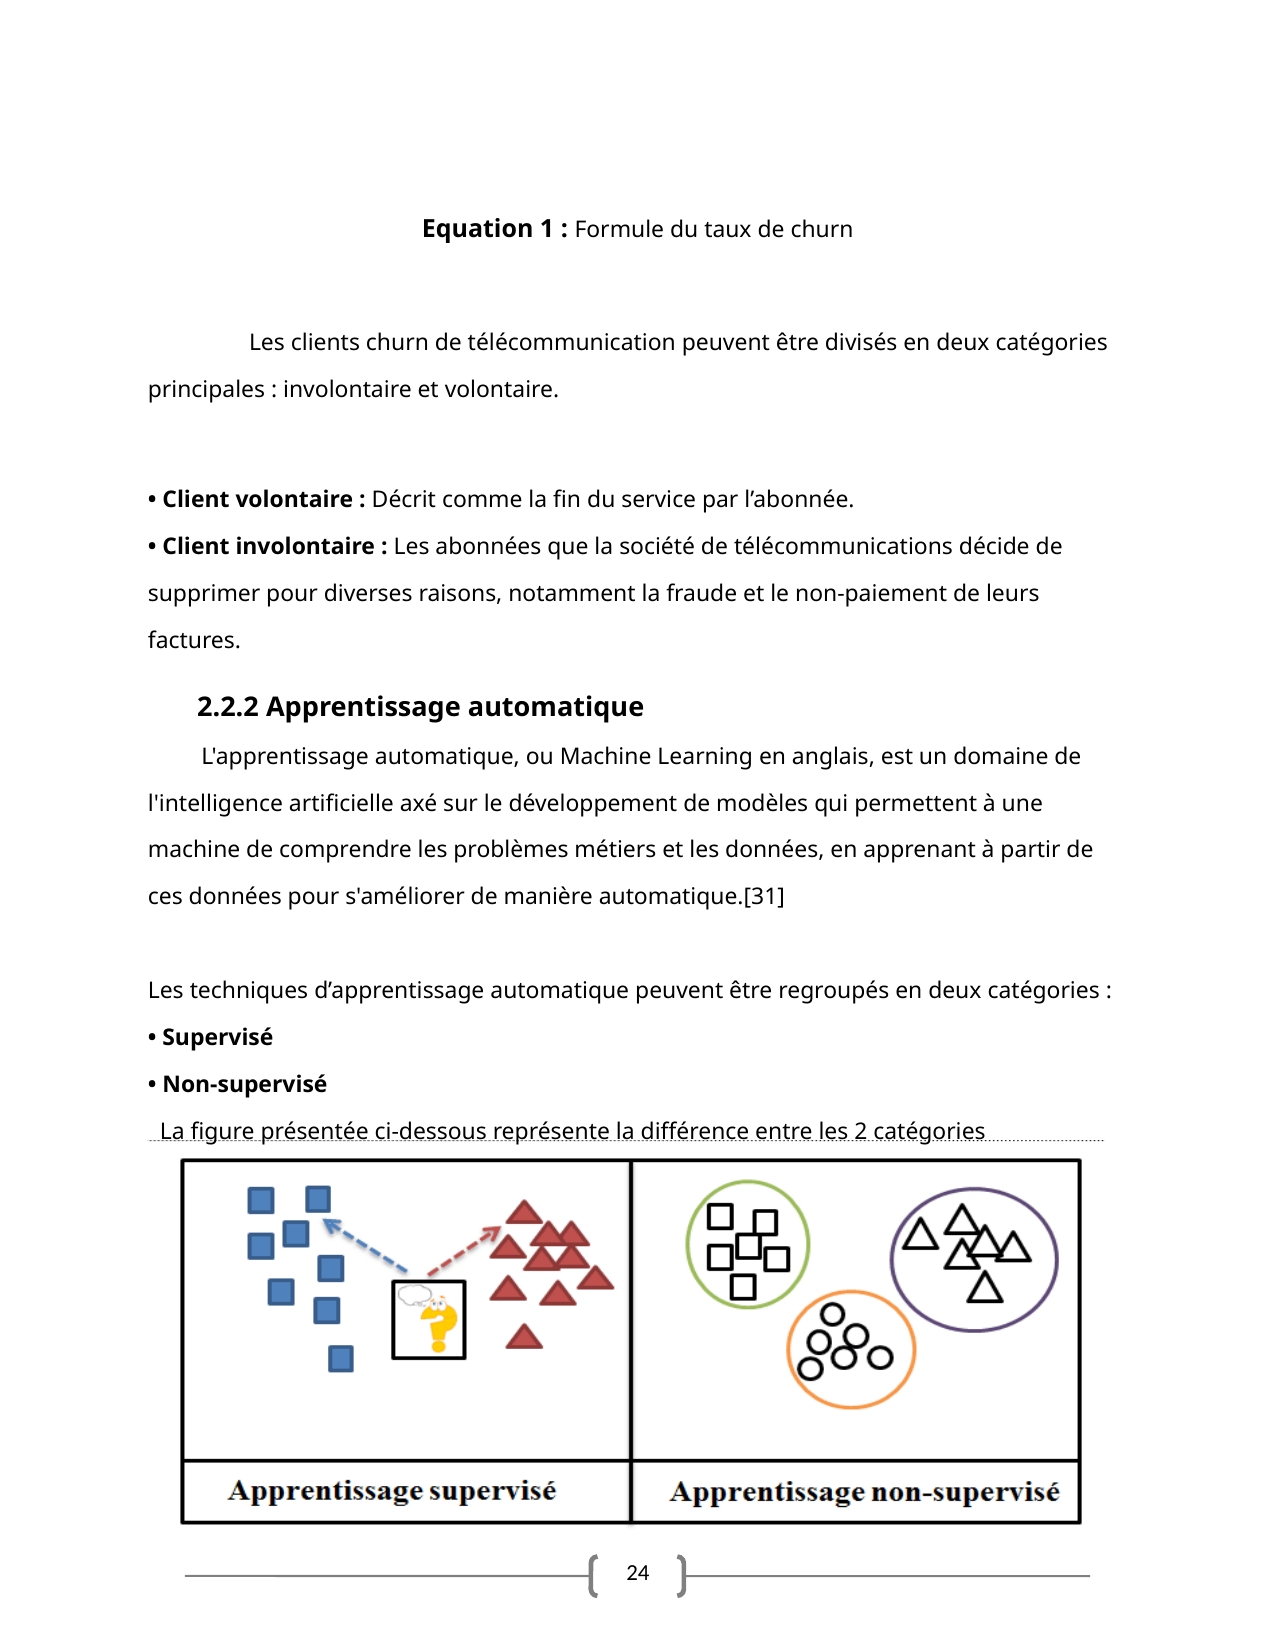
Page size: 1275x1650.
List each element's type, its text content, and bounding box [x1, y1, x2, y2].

text Les clients churn de télécommunication peuvent être divisés en deux catégories principales : involontaire et volontaire. [148, 279, 1127, 404]
text Equation 1 : Formule du taux de churn [148, 211, 1127, 245]
picture [147, 1140, 1105, 1532]
text 2.2.2 Apprentissage automatique L'apprentissage automatique, ou Machine Learning en anglais, est un domaine de l'intelligence artificielle axé sur le développement de modèles qui permettent à une machine de comprendre les problèmes métiers et les données, en apprenant à partir de ces données pour s'améliorer de manière automatique.[31] Les techniques d’apprentissage automatique peuvent être regroupés en deux catégories : • Supervisé • Non-supervisé La figure présentée ci-dessous représente la différence entre les 2 catégories [148, 687, 1127, 1188]
text • Client volontaire : Décrit comme la fin du service par l’abonnée. • Client involontaire : Les abonnées que la société de télécommunications décide de supprimer pour diverses raisons, notamment la fraude et le non-paiement de leurs factures. [148, 436, 1127, 655]
